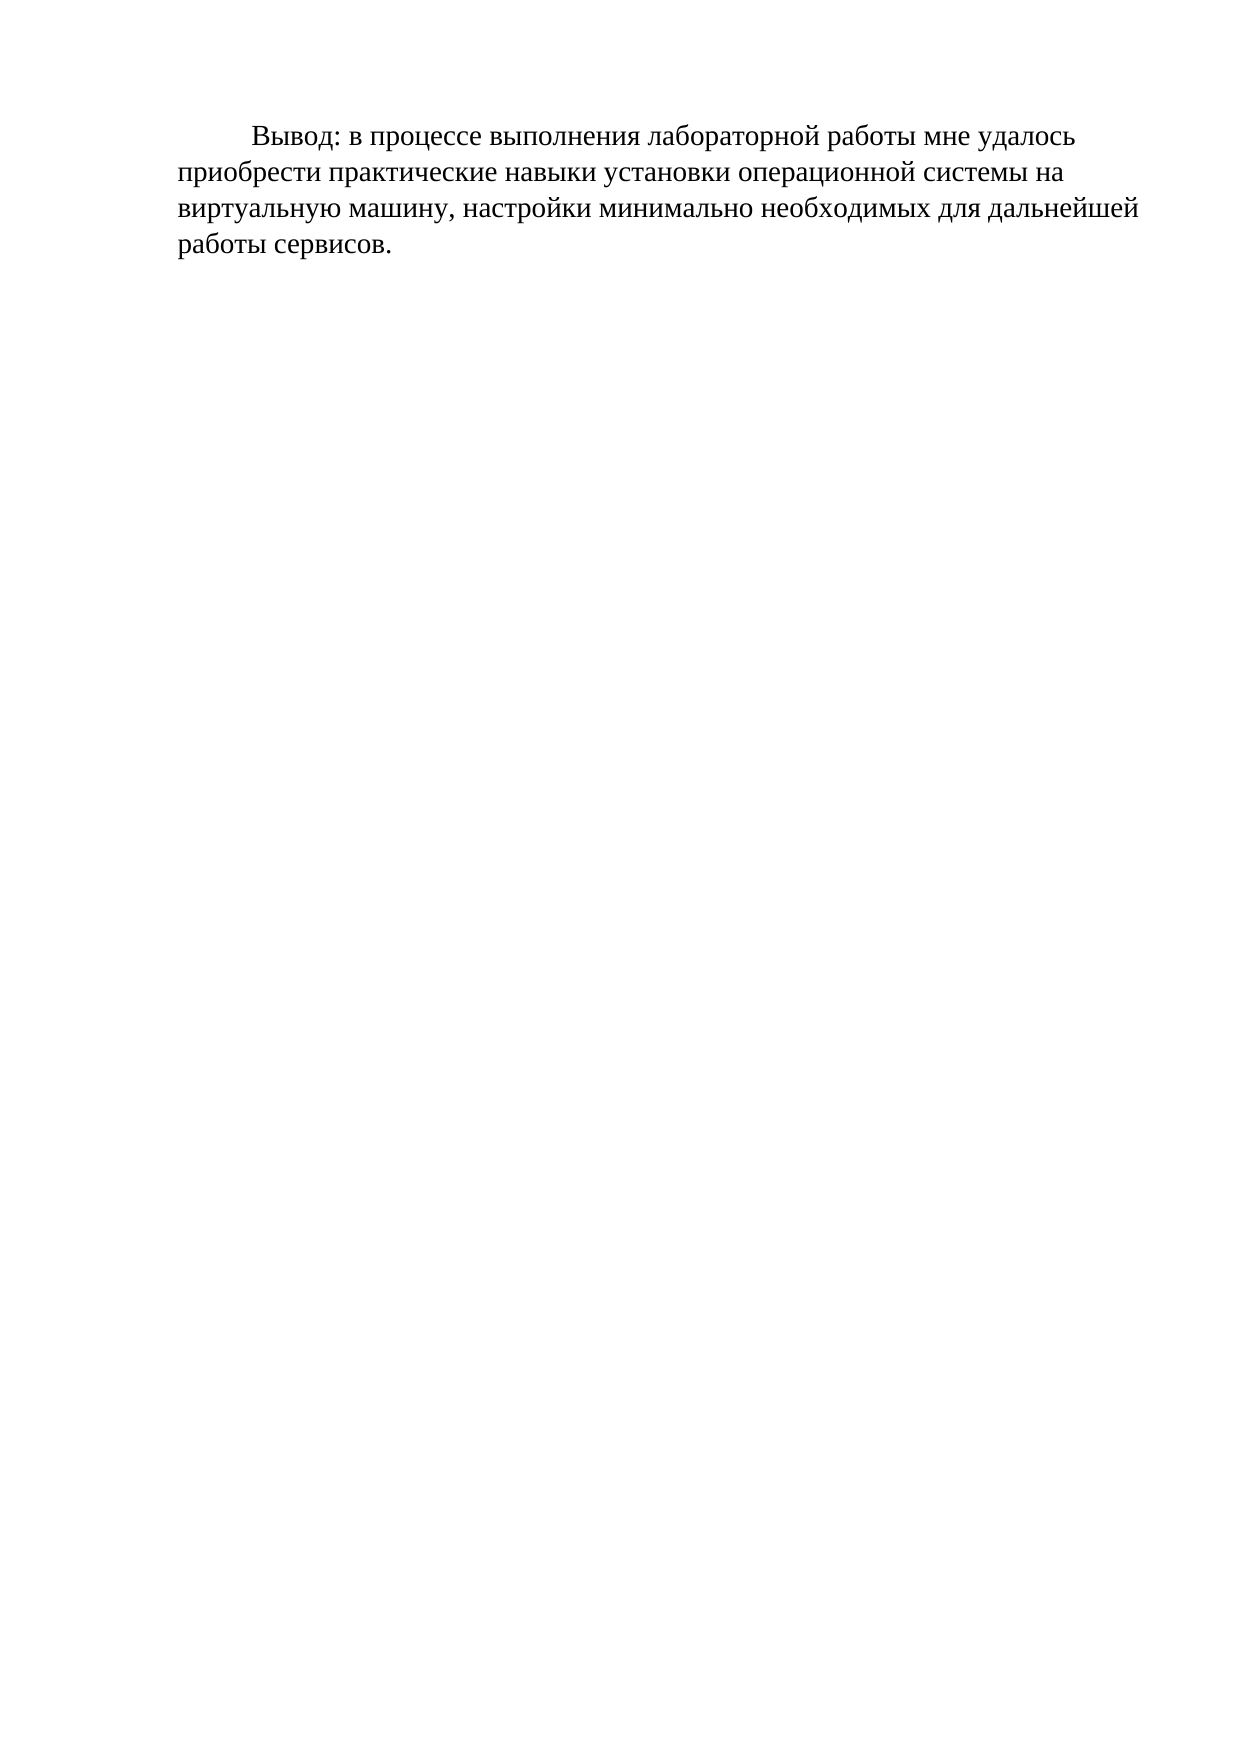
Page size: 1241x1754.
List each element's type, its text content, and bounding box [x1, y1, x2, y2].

text Вывод: в процессе выполнения лабораторной работы мне удалось приобрести практические навыки установки операционной системы на виртуальную машину, настройки минимально необходимых для дальнейшей работы сервисов. [177, 118, 1152, 260]
